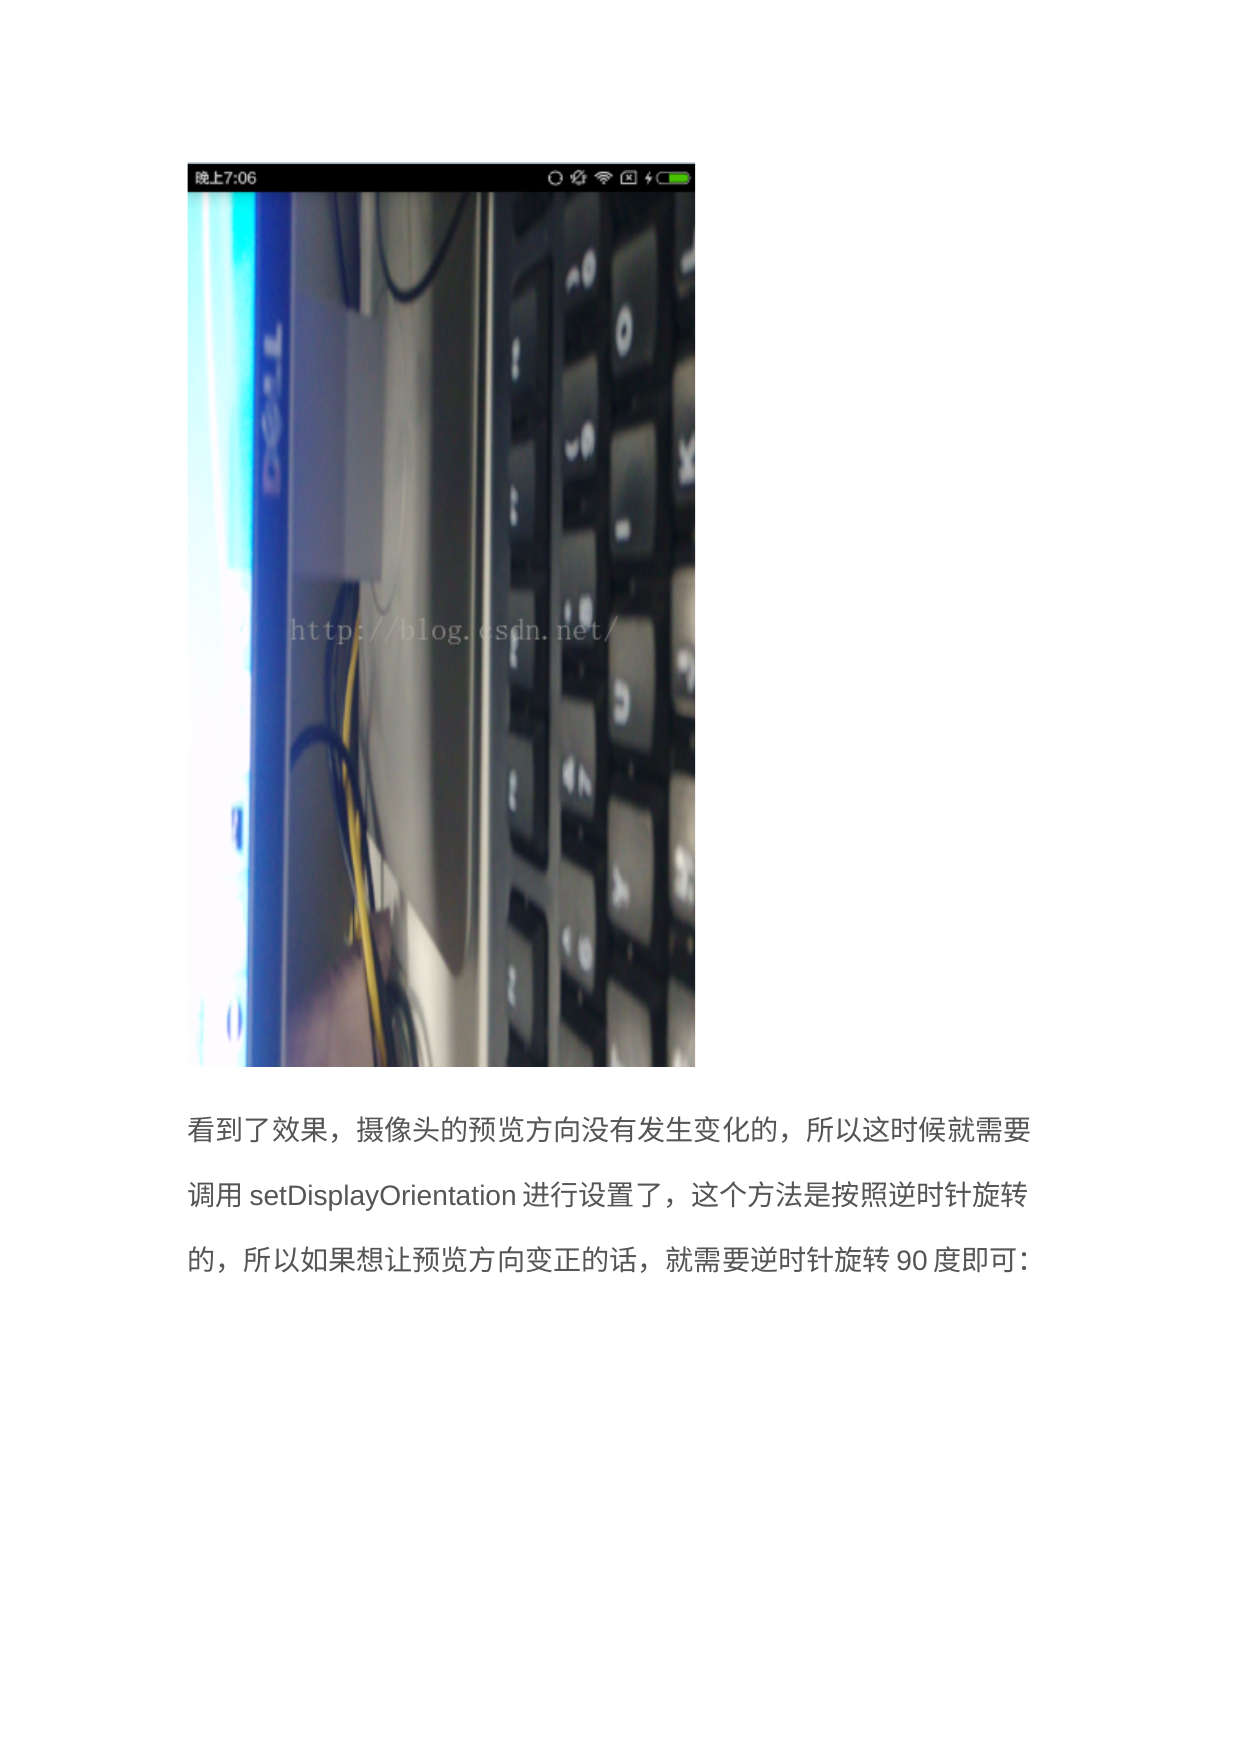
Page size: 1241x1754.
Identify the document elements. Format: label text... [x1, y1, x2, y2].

text 看到了效果，摄像头的预览方向没有发生变化的，所以这时候就需要调用setDisplayOrientation进行设置了，这个方法是按照逆时针旋转的，所以如果想让预览方向变正的话，就需要逆时针旋转90度即可： [187, 1095, 1053, 1290]
picture [187, 162, 696, 1067]
